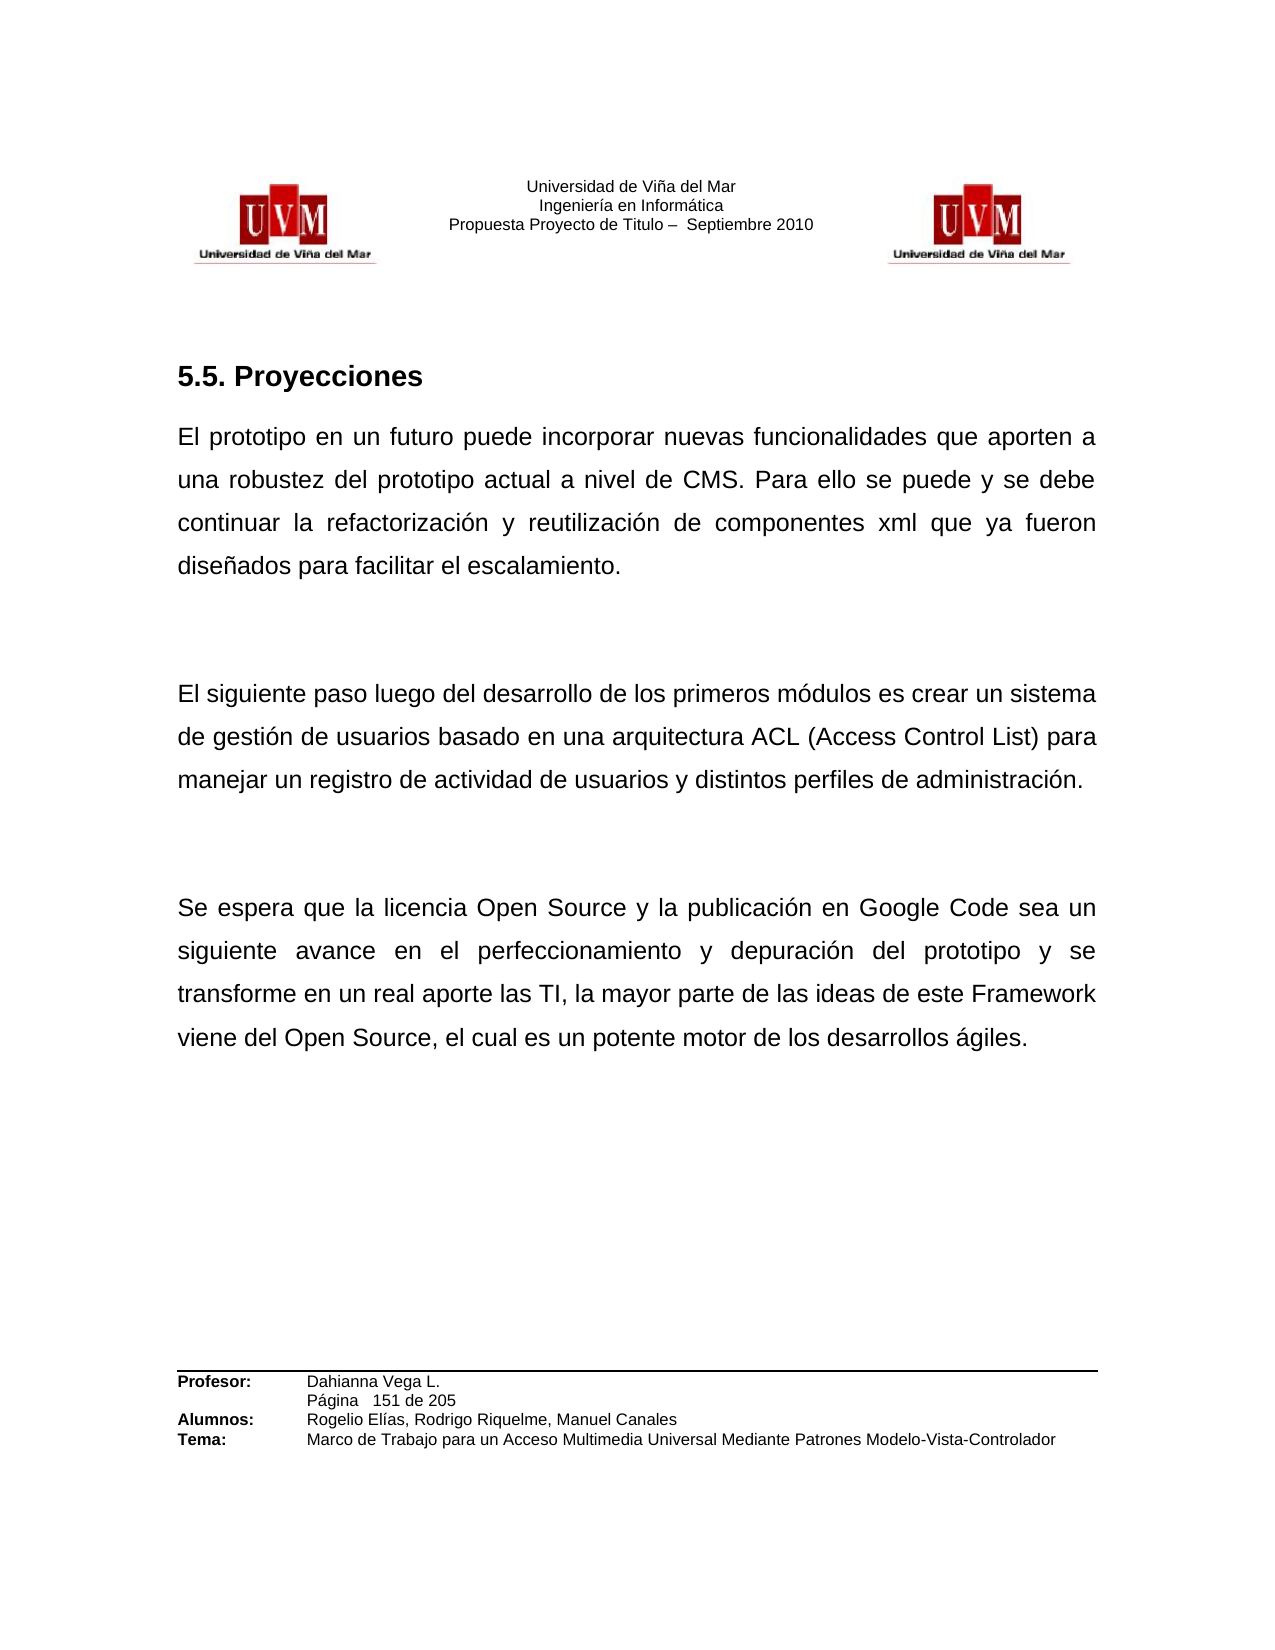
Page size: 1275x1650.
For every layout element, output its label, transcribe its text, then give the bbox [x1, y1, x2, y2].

text Se espera que la licencia Open Source y la publicación en Google Code sea un siguiente avance en el perfeccionamiento y depuración del prototipo y se transforme en un real aporte las TI, la mayor parte de las ideas de este Framework viene del Open Source, el cual es un potente motor de los desarrollos ágiles. [177, 893, 1098, 1051]
subtitle 5.5. Proyecciones [177, 359, 1098, 392]
picture [177, 176, 390, 267]
text El siguiente paso luego del desarrollo de los primeros módulos es crear un sistema de gestión de usuarios basado en una arquitectura ACL (Access Control List) para manejar un registro de actividad de usuarios y distintos perfiles de administración. [177, 679, 1098, 794]
picture [871, 176, 1084, 267]
text El prototipo en un futuro puede incorporar nuevas funcionalidades que aporten a una robustez del prototipo actual a nivel de CMS. Para ello se puede y se debe continuar la refactorización y reutilización de componentes xml que ya fueron diseñados para facilitar el escalamiento. [177, 422, 1098, 580]
